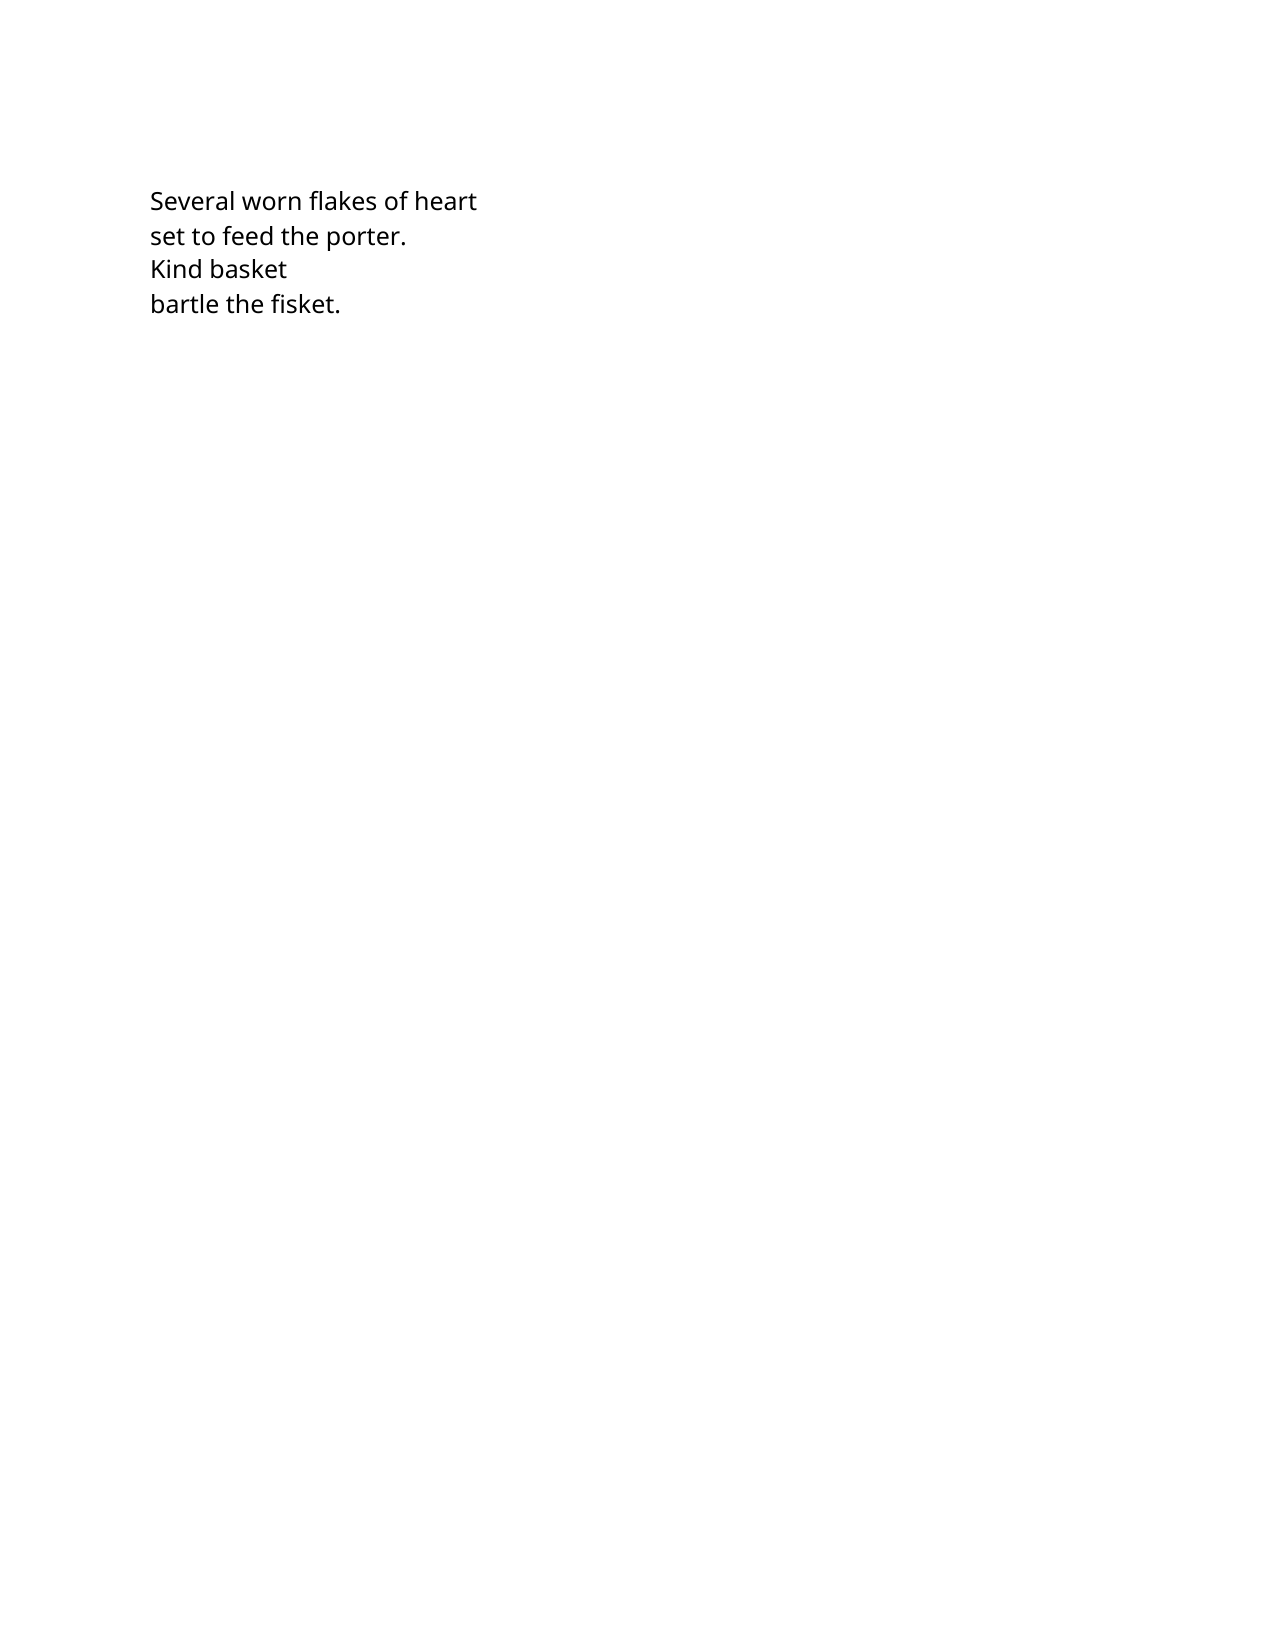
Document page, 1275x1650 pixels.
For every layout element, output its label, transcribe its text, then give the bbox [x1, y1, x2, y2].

text Kind basket [150, 252, 1125, 286]
text bartle the fisket. [150, 286, 1125, 320]
text set to feed the porter. [150, 218, 1125, 252]
text Several worn flakes of heart [150, 184, 1125, 218]
